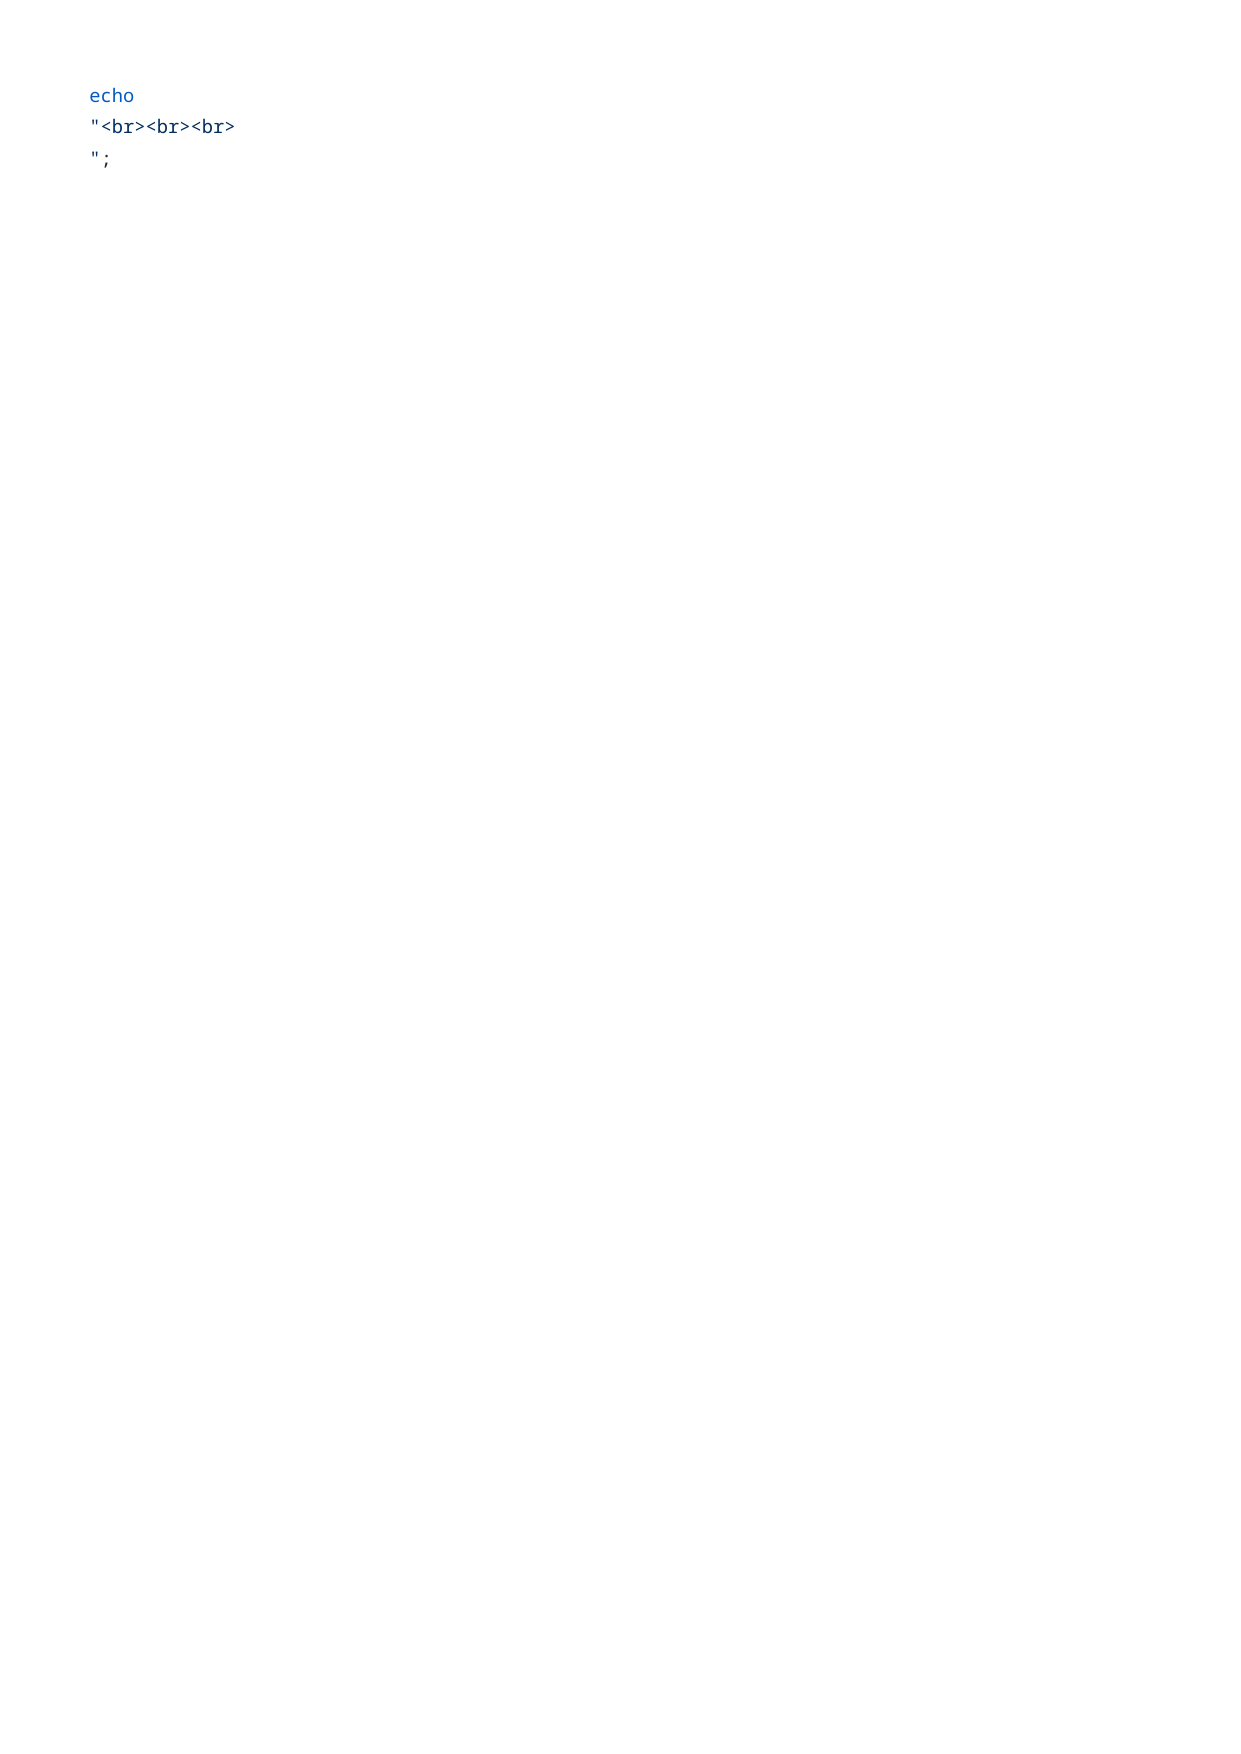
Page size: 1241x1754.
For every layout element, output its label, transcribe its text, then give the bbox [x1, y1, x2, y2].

table_header echo "<br><br><br>"; [74, 75, 259, 172]
